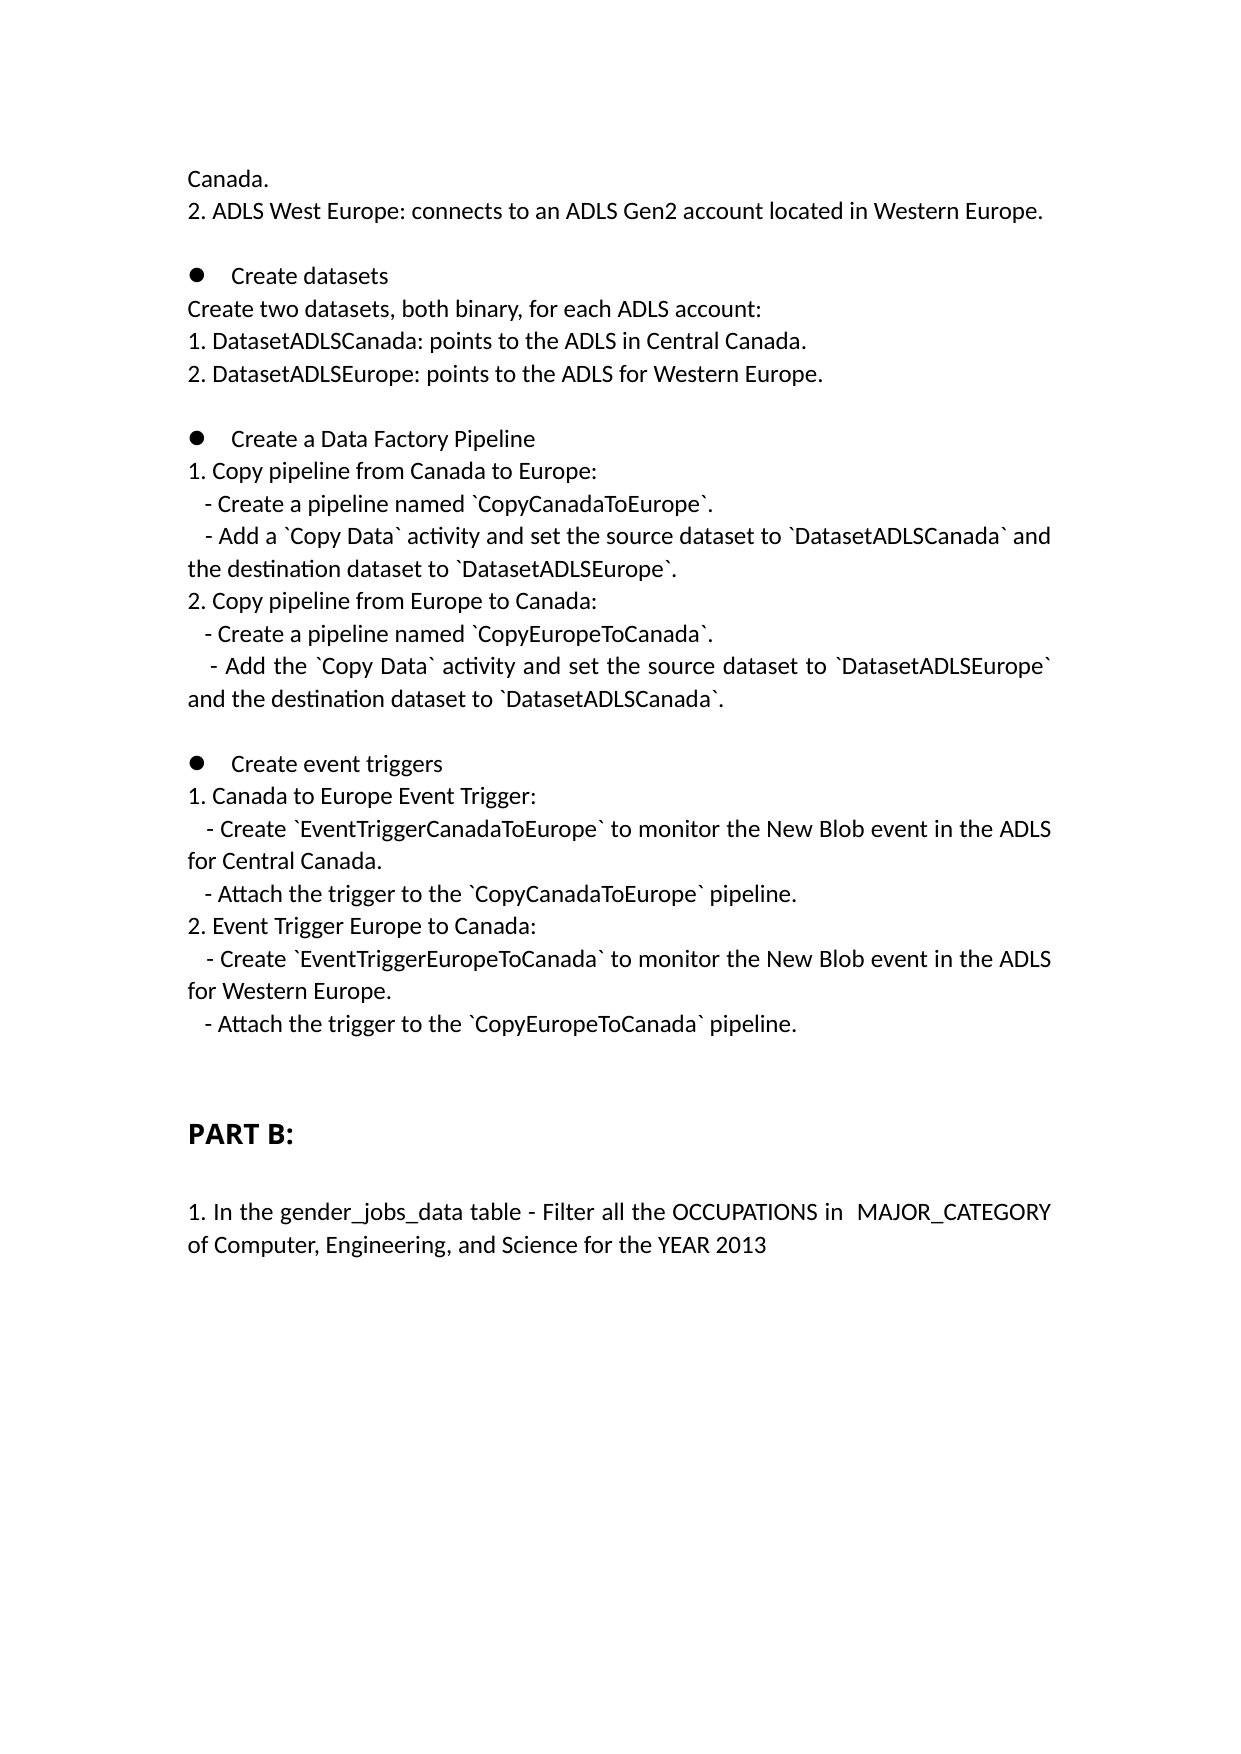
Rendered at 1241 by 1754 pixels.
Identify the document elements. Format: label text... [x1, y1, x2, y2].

text 1. In the gender_jobs_data table - Filter all the OCCUPATIONS in MAJOR_CATEGORY of Computer, Engineering, and Science for the YEAR 2013 [187, 1195, 1053, 1260]
list 1. Copy pipeline from Canada to Europe: [187, 454, 1053, 487]
list - Create a pipeline named `CopyEuropeToCanada`. [187, 617, 1053, 649]
list Create a Data Factory Pipeline [187, 422, 1053, 454]
list 2. Event Trigger Europe to Canada: [187, 909, 1053, 942]
list - Attach the trigger to the `CopyCanadaToEurope` pipeline. [187, 877, 1053, 909]
list Create two datasets, both binary, for each ADLS account: [187, 292, 1053, 324]
list Create event triggers [187, 747, 1053, 779]
list 1. DatasetADLSCanada: points to the ADLS in Central Canada. [187, 324, 1053, 357]
list Create datasets [187, 259, 1053, 292]
list - Create `EventTriggerCanadaToEurope` to monitor the New Blob event in the ADLS for Central Canada. [187, 812, 1053, 877]
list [187, 162, 1053, 194]
list - Add a `Copy Data` activity and set the source dataset to `DatasetADLSCanada` and the destination dataset to `DatasetADLSEurope`. [187, 519, 1053, 584]
subtitle PART B: [187, 1101, 1053, 1166]
list - Create `EventTriggerEuropeToCanada` to monitor the New Blob event in the ADLS for Western Europe. [187, 942, 1053, 1007]
list 2. Copy pipeline from Europe to Canada: [187, 584, 1053, 617]
list - Create a pipeline named `CopyCanadaToEurope`. [187, 487, 1053, 519]
list - Attach the trigger to the `CopyEuropeToCanada` pipeline. [187, 1007, 1053, 1039]
list - Add the `Copy Data` activity and set the source dataset to `DatasetADLSEurope` and the destination dataset to `DatasetADLSCanada`. [187, 649, 1053, 714]
list 1. Canada to Europe Event Trigger: [187, 779, 1053, 812]
list 2. ADLS West Europe: connects to an ADLS Gen2 account located in Western Europe. [187, 194, 1053, 227]
list 2. DatasetADLSEurope: points to the ADLS for Western Europe. [187, 357, 1053, 389]
